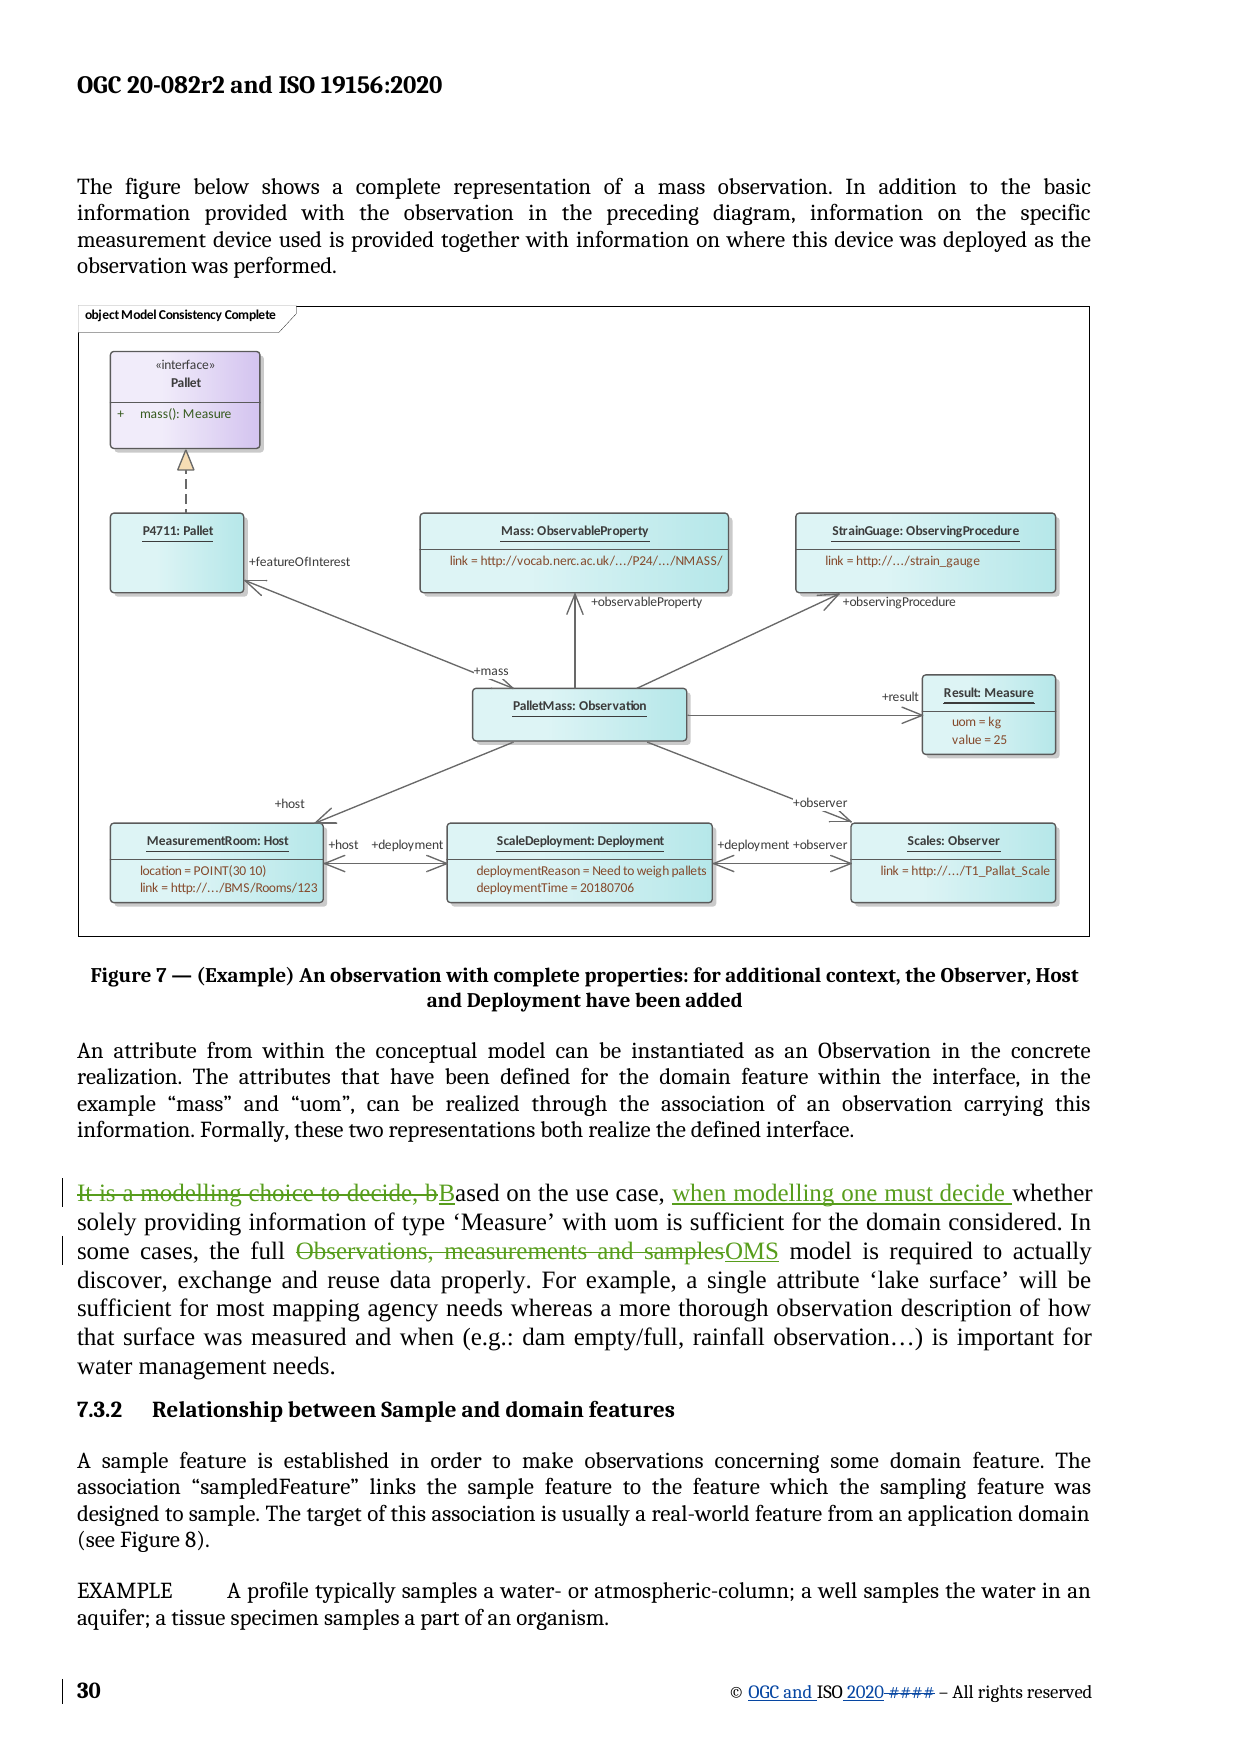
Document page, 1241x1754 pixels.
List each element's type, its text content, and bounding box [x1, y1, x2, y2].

subtitle Relationship between Sample and domain features [77, 1396, 1092, 1423]
text ased on the use case, whether solely providing information of type ‘Measure’ with uom is sufficient for the domain considered. In some cases, the full model is required to actually discover, exchange and reuse data properly. For example, a single attribute ‘lake surface’ will be sufficient for most mapping agency needs whereas a more thorough observation description of how that surface was measured and when (e.g.: dam empty/full, rainfall observation…) is important for water management needs. [77, 1178, 1092, 1380]
text Figure 7 — (Example) An observation with complete properties: for additional context, the Observer, Host and Deployment have been added [77, 963, 1092, 1013]
text A sample feature is established in order to make observations concerning some domain feature. The association “sampledFeature” links the sample feature to the feature which the sampling feature was designed to sample. The target of this association is usually a real-world feature from an application domain (see Figure 6). [77, 1448, 1092, 1553]
text The figure below shows a complete representation of a mass observation. In addition to the basic information provided with the observation in the preceding diagram, information on the specific measurement device used is provided together with information on where this device was deployed as the observation was performed. [77, 174, 1092, 279]
text EXAMPLE A profile typically samples a water- or atmospheric-column; a well samples the water in an aquifer; a tissue specimen samples a part of an organism. [77, 1578, 1092, 1631]
text An attribute from within the conceptual model can be instantiated as an Observation in the concrete realization. The attributes that have been defined for the domain feature within the interface, in the example “mass” and “uom”, can be realized through the association of an observation carrying this information. Formally, these two representations both realize the defined interface. [77, 1038, 1092, 1143]
